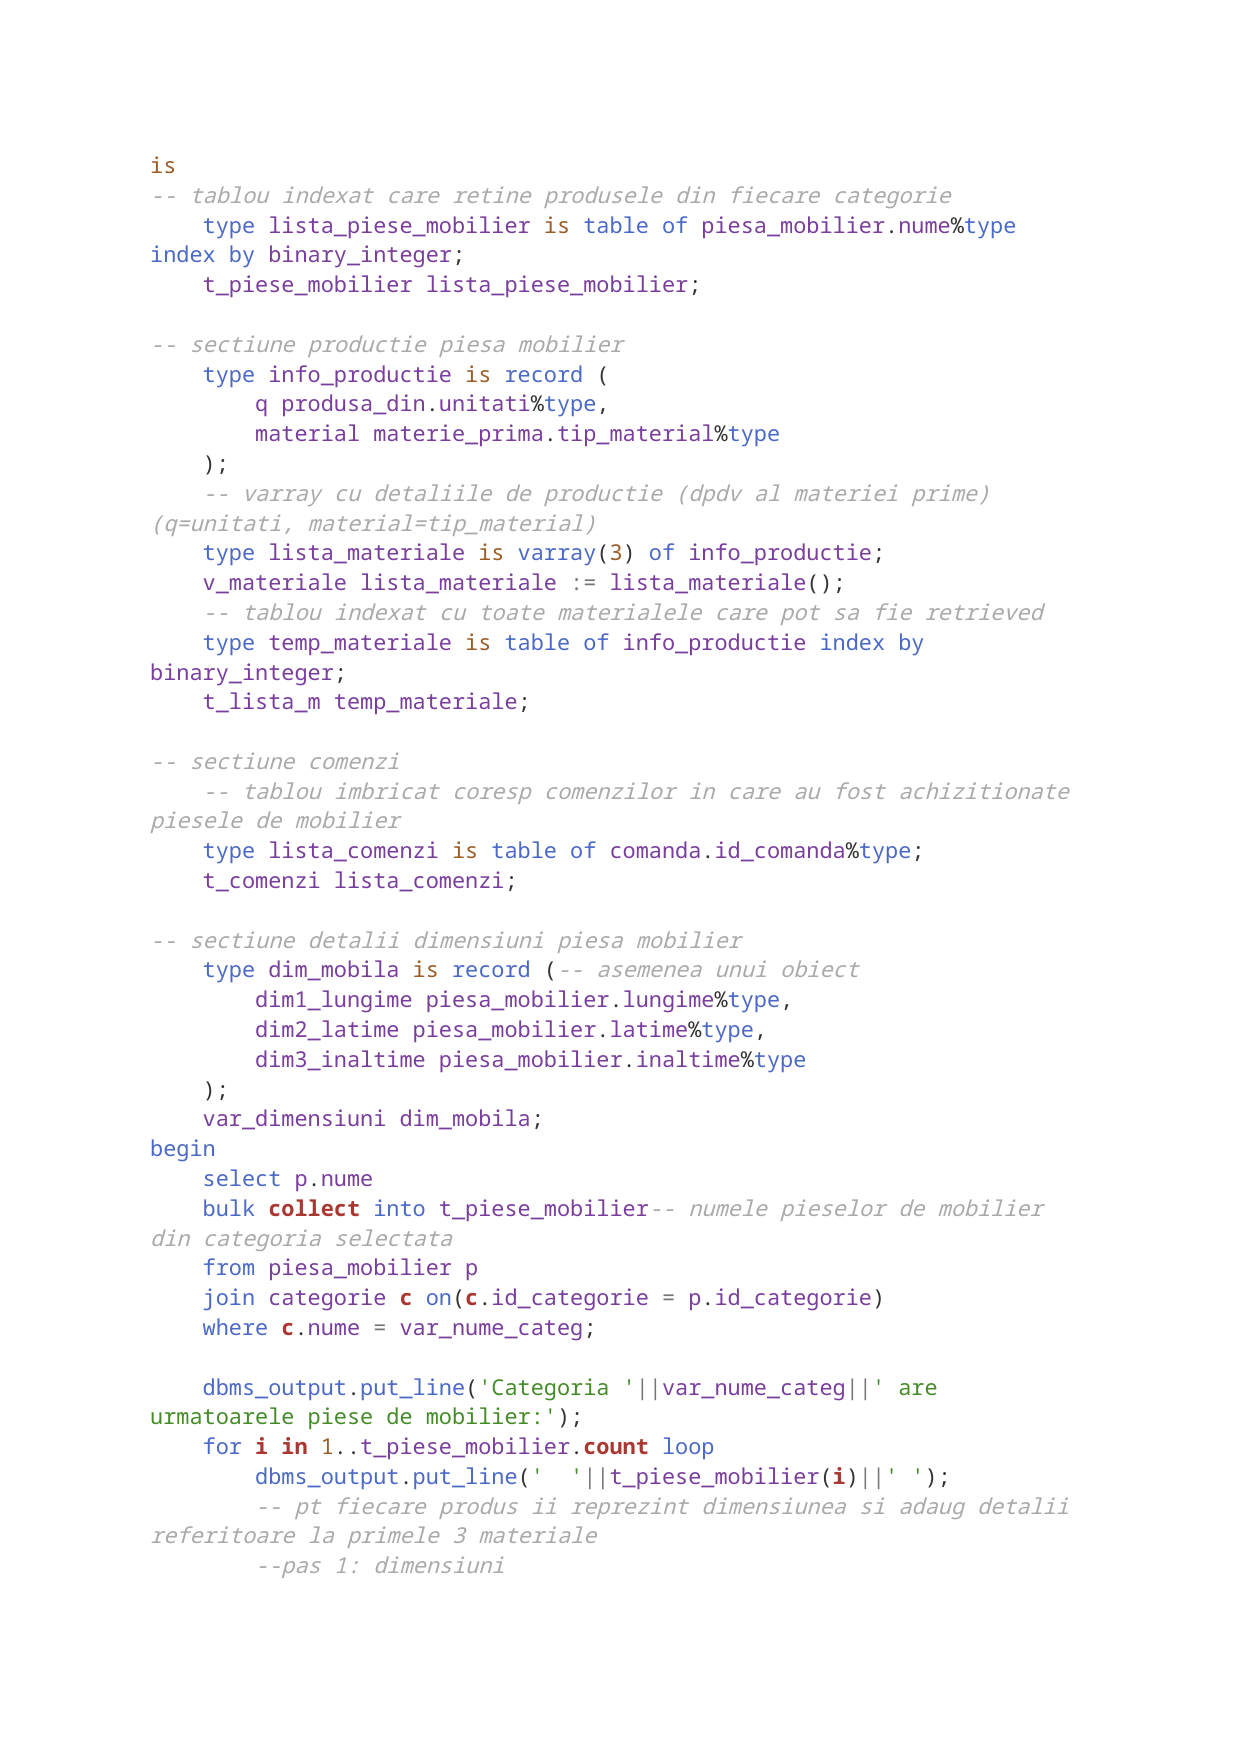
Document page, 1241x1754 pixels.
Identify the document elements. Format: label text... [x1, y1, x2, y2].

text for i in 1..t_piese_mobilier.count loop [150, 1431, 1090, 1461]
text from piesa_mobilier p [150, 1252, 1090, 1282]
text select p.nume [150, 1163, 1090, 1193]
text is [150, 150, 1090, 180]
text type dim_mobila is record (-- asemenea unui obiect [150, 954, 1090, 984]
text t_piese_mobilier lista_piese_mobilier; [150, 269, 1090, 299]
text type temp_materiale is table of info_productie index by binary_integer; [150, 627, 1090, 686]
text type info_productie is record ( [150, 358, 1090, 388]
text begin [150, 1133, 1090, 1163]
text -- sectiune comenzi [150, 746, 1090, 776]
text -- sectiune detalii dimensiuni piesa mobilier [150, 924, 1090, 954]
text dim3_inaltime piesa_mobilier.inaltime%type [150, 1044, 1090, 1073]
text --pas 1: dimensiuni [150, 1550, 1090, 1580]
text -- pt fiecare produs ii reprezint dimensiunea si adaug detalii referitoare la primele 3 materiale [150, 1491, 1090, 1550]
text -- tablou indexat cu toate materialele care pot sa fie retrieved [150, 597, 1090, 627]
text bulk collect into t_piese_mobilier-- numele pieselor de mobilier din categoria selectata [150, 1193, 1090, 1252]
text dim1_lungime piesa_mobilier.lungime%type, [150, 984, 1090, 1014]
text type lista_materiale is varray(3) of info_productie; [150, 537, 1090, 567]
text t_lista_m temp_materiale; [150, 686, 1090, 716]
text dbms_output.put_line('Categoria '||var_nume_categ||' are urmatoarele piese de mobilier:'); [150, 1371, 1090, 1431]
text where c.nume = var_nume_categ; [150, 1312, 1090, 1342]
text -- sectiune productie piesa mobilier [150, 329, 1090, 358]
text dim2_latime piesa_mobilier.latime%type, [150, 1014, 1090, 1044]
text q produsa_din.unitati%type, [150, 388, 1090, 418]
text ); [150, 1073, 1090, 1103]
text var_dimensiuni dim_mobila; [150, 1103, 1090, 1133]
text dbms_output.put_line(' '||t_piese_mobilier(i)||' '); [150, 1461, 1090, 1491]
text material materie_prima.tip_material%type [150, 418, 1090, 448]
text type lista_piese_mobilier is table of piesa_mobilier.nume%type index by binary_integer; [150, 209, 1090, 269]
text t_comenzi lista_comenzi; [150, 865, 1090, 895]
text join categorie c on(c.id_categorie = p.id_categorie) [150, 1282, 1090, 1312]
text -- varray cu detaliile de productie (dpdv al materiei prime) (q=unitati, material=tip_material) [150, 478, 1090, 537]
text -- tablou indexat care retine produsele din fiecare categorie [150, 180, 1090, 209]
text ); [150, 448, 1090, 478]
text -- tablou imbricat coresp comenzilor in care au fost achizitionate piesele de mobilier [150, 776, 1090, 835]
text v_materiale lista_materiale := lista_materiale(); [150, 567, 1090, 597]
text type lista_comenzi is table of comanda.id_comanda%type; [150, 835, 1090, 865]
